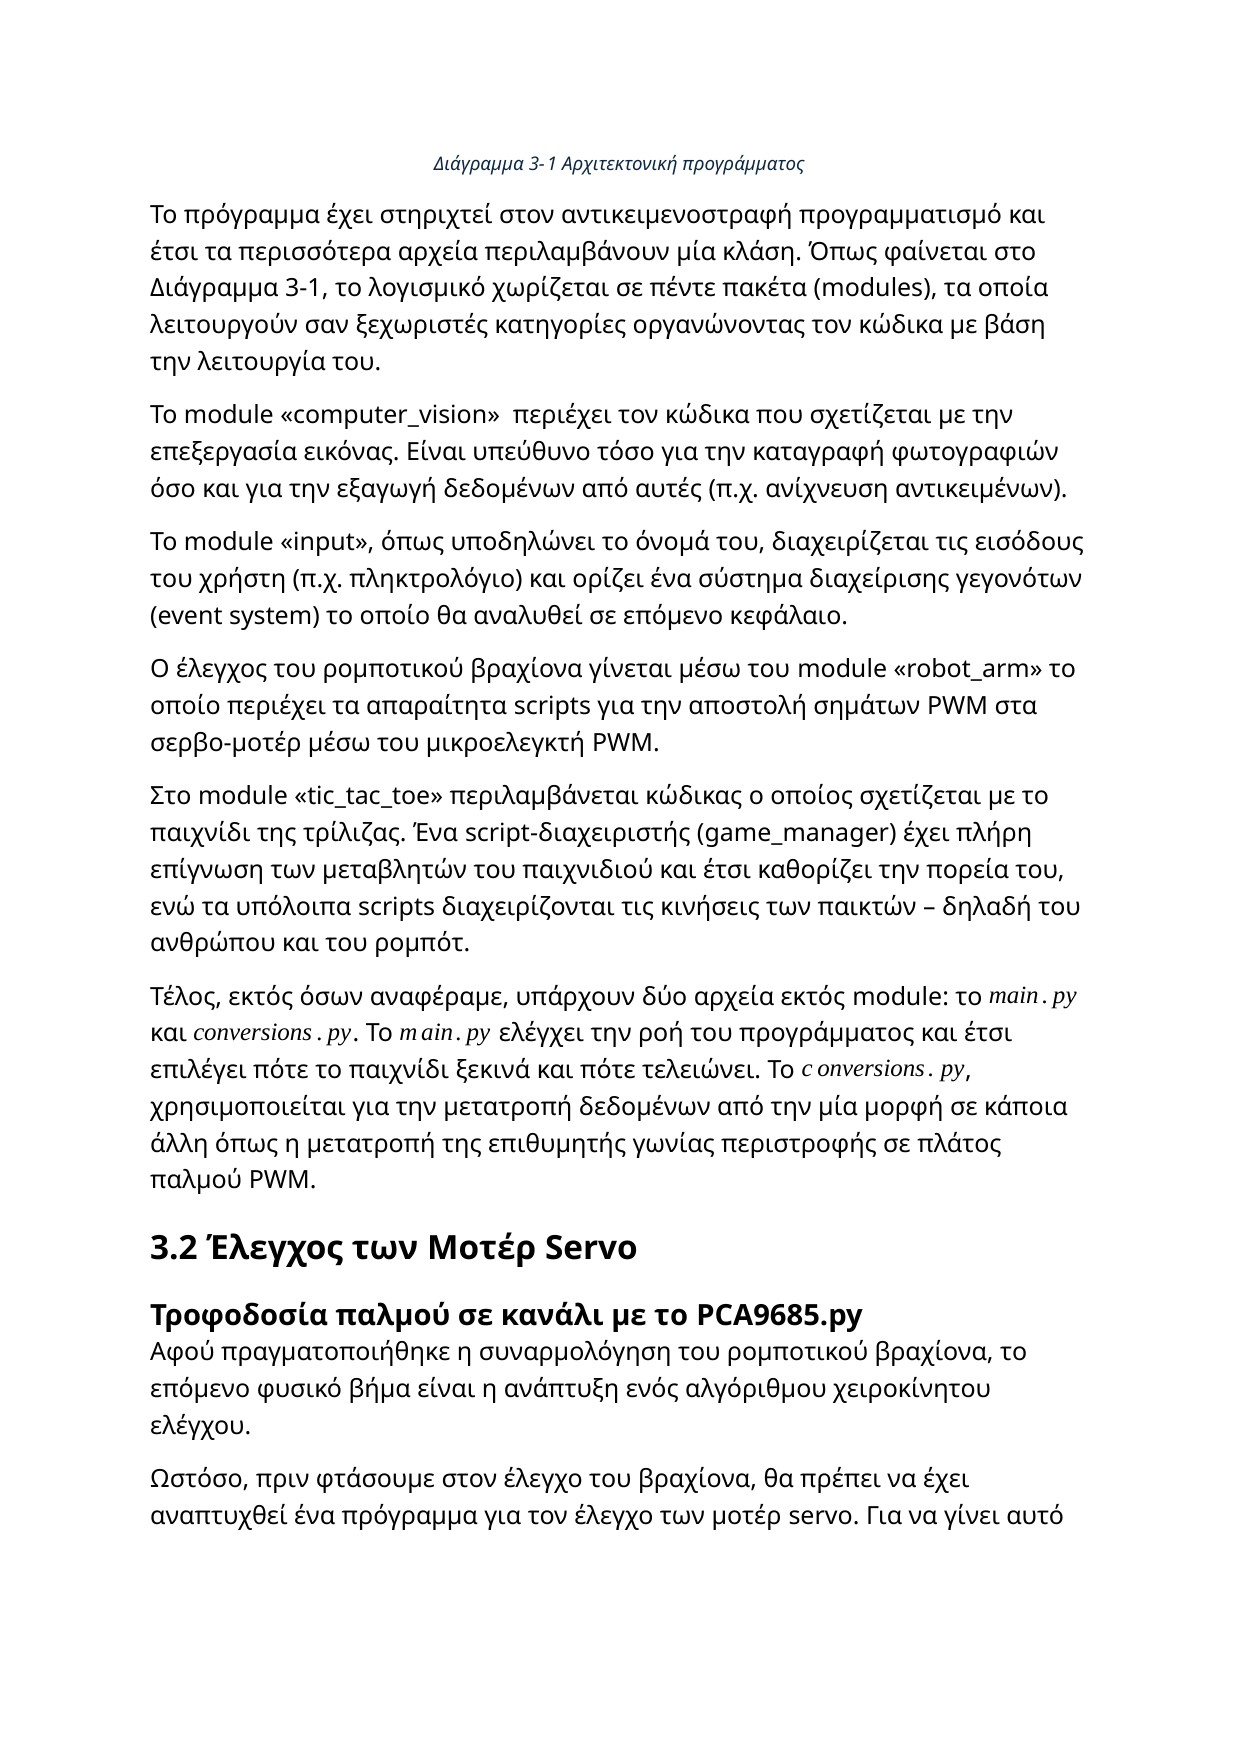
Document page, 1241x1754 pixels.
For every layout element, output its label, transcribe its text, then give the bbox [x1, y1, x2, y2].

text Ο έλεγχος του ρομποτικού βραχίονα γίνεται μέσω του module «robot_arm» το οποίο περιέχει τα απαραίτητα scripts για την αποστολή σημάτων PWM στα σερβο-μοτέρ μέσω του μικροελεγκτή PWM. [150, 651, 1090, 758]
subtitle Τροφοδοσία παλμού σε κανάλι με το PCA9685.py [150, 1294, 1090, 1334]
text Διάγραμμα 3-1 Αρχιτεκτονική προγράμματος [150, 150, 1090, 176]
text Το module «computer_vision» περιέχει τον κώδικα που σχετίζεται με την επεξεργασία εικόνας. Είναι υπεύθυνο τόσο για την καταγραφή φωτογραφιών όσο και για την εξαγωγή δεδομένων από αυτές (π.χ. ανίχνευση αντικειμένων). [150, 397, 1090, 504]
text Στο module «tic_tac_toe» περιλαμβάνεται κώδικας ο οποίος σχετίζεται με το παιχνίδι της τρίλιζας. Ένα script-διαχειριστής (game_manager) έχει πλήρη επίγνωση των μεταβλητών του παιχνιδιού και έτσι καθορίζει την πορεία του, ενώ τα υπόλοιπα scripts διαχειρίζονται τις κινήσεις των παικτών – δηλαδή του ανθρώπου και του ρομπότ. [150, 778, 1090, 959]
text Το πρόγραμμα έχει στηριχτεί στον αντικειμενοστραφή προγραμματισμό και έτσι τα περισσότερα αρχεία περιλαμβάνουν μία κλάση. Όπως φαίνεται στο Διάγραμμα 3-1, το λογισμικό χωρίζεται σε πέντε πακέτα (modules), τα οποία λειτουργούν σαν ξεχωριστές κατηγορίες οργανώνοντας τον κώδικα με βάση την λειτουργία του. [150, 196, 1090, 377]
text Αφού πραγματοποιήθηκε η συναρμολόγηση του ρομποτικού βραχίονα, το επόμενο φυσικό βήμα είναι η ανάπτυξη ενός αλγόριθμου χειροκίνητου ελέγχου. [150, 1334, 1090, 1442]
subtitle Έλεγχος των Μοτέρ Servo [150, 1224, 1090, 1269]
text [150, 1461, 1090, 1532]
text Τέλος, εκτός όσων αναφέραμε, υπάρχουν δύο αρχεία εκτός module: το και . Το ελέγχει την ροή του προγράμματος και έτσι επιλέγει πότε το παιχνίδι ξεκινά και πότε τελειώνει. Το , χρησιμοποιείται για την μετατροπή δεδομένων από την μία μορφή σε κάποια άλλη όπως η μετατροπή της επιθυμητής γωνίας περιστροφής σε πλάτος παλμού PWM. [150, 978, 1090, 1196]
text Το module «input», όπως υποδηλώνει το όνομά του, διαχειρίζεται τις εισόδους του χρήστη (π.χ. πληκτρολόγιο) και ορίζει ένα σύστημα διαχείρισης γεγονότων (event system) το οποίο θα αναλυθεί σε επόμενο κεφάλαιο. [150, 524, 1090, 631]
